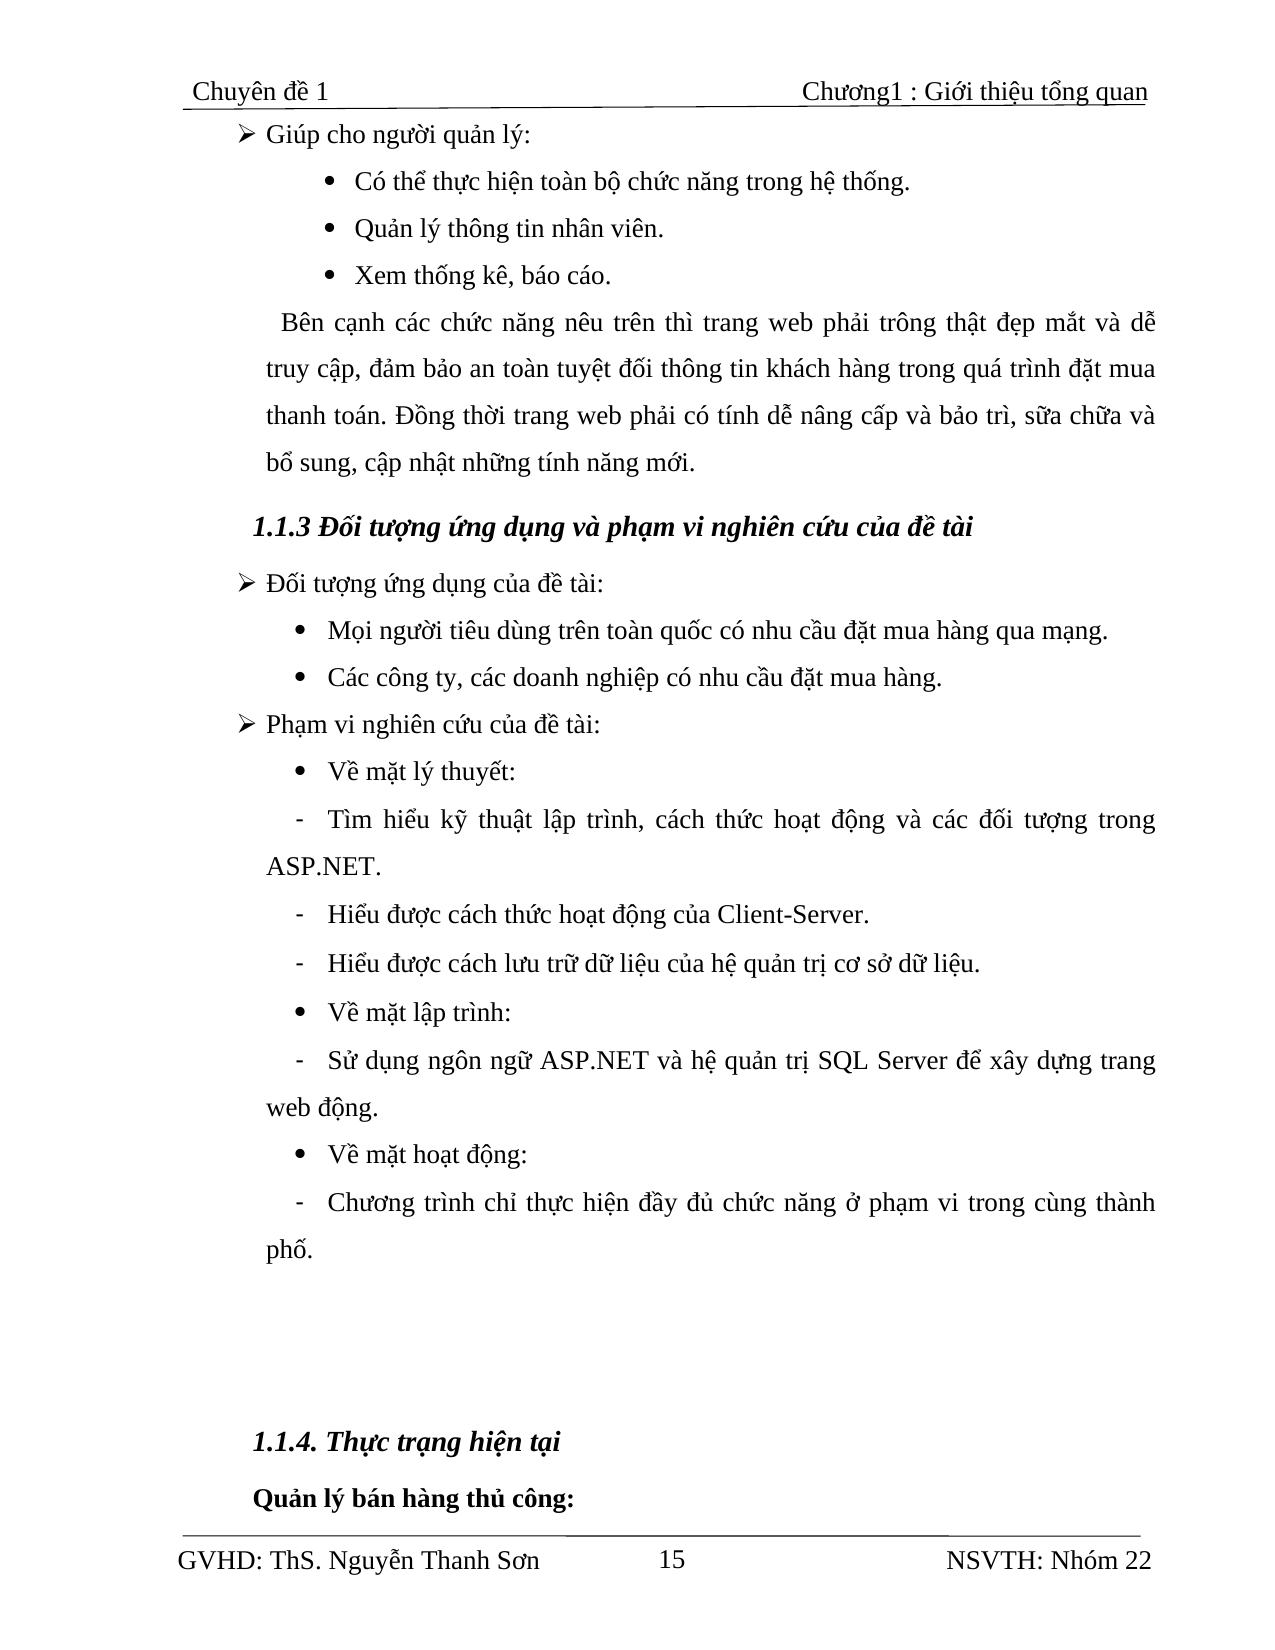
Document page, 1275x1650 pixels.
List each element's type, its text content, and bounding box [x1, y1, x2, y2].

list Bên cạnh các chức năng nêu trên thì trang web phải trông thật đẹp mắt và dễ truy cập, đảm bảo an toàn tuyệt đối thông tin khách hàng trong quá trình đặt mua thanh toán. Đồng thời trang web phải có tính dễ nâng cấp và bảo trì, sữa chữa và bổ sung, cập nhật những tính năng mới. [266, 306, 1157, 477]
list Chương trình chỉ thực hiện đầy đủ chức năng ở phạm vi trong cùng thành phố. [266, 1185, 1157, 1265]
subtitle 1.1.3 Đối tượng ứng dụng và phạm vi nghiên cứu của đề tài [177, 509, 1157, 542]
list Mọi người tiêu dùng trên toàn quốc có nhu cầu đặt mua hàng qua mạng. [266, 614, 1157, 646]
list Các công ty, các doanh nghiệp có nhu cầu đặt mua hàng. [266, 661, 1157, 693]
list Xem thống kê, báo cáo. [325, 259, 1157, 290]
text Quản lý bán hàng thủ công: [177, 1482, 1157, 1513]
list Phạm vi nghiên cứu của đề tài: [236, 708, 1157, 739]
list Hiểu được cách lưu trữ dữ liệu của hệ quản trị cơ sở dữ liệu. [266, 947, 1157, 980]
subtitle 1.1.4. Thực trạng hiện tại [177, 1424, 1157, 1457]
list Về mặt lý thuyết: [266, 755, 1157, 786]
list Về mặt hoạt động: [266, 1138, 1157, 1169]
list Hiểu được cách thức hoạt động của Client-Server. [266, 897, 1157, 930]
list Quản lý thông tin nhân viên. [325, 212, 1157, 243]
list Đối tượng ứng dụng của đề tài: [236, 568, 1157, 599]
list Về mặt lập trình: [266, 996, 1157, 1027]
list Giúp cho người quản lý: [236, 118, 1157, 149]
list Sử dụng ngôn ngữ ASP.NET và hệ quản trị SQL Server để xây dựng trang web động. [266, 1043, 1157, 1123]
list Có thể thực hiện toàn bộ chức năng trong hệ thống. [325, 165, 1157, 196]
list Tìm hiểu kỹ thuật lập trình, cách thức hoạt động và các đối tượng trong ASP.NET. [266, 802, 1157, 882]
